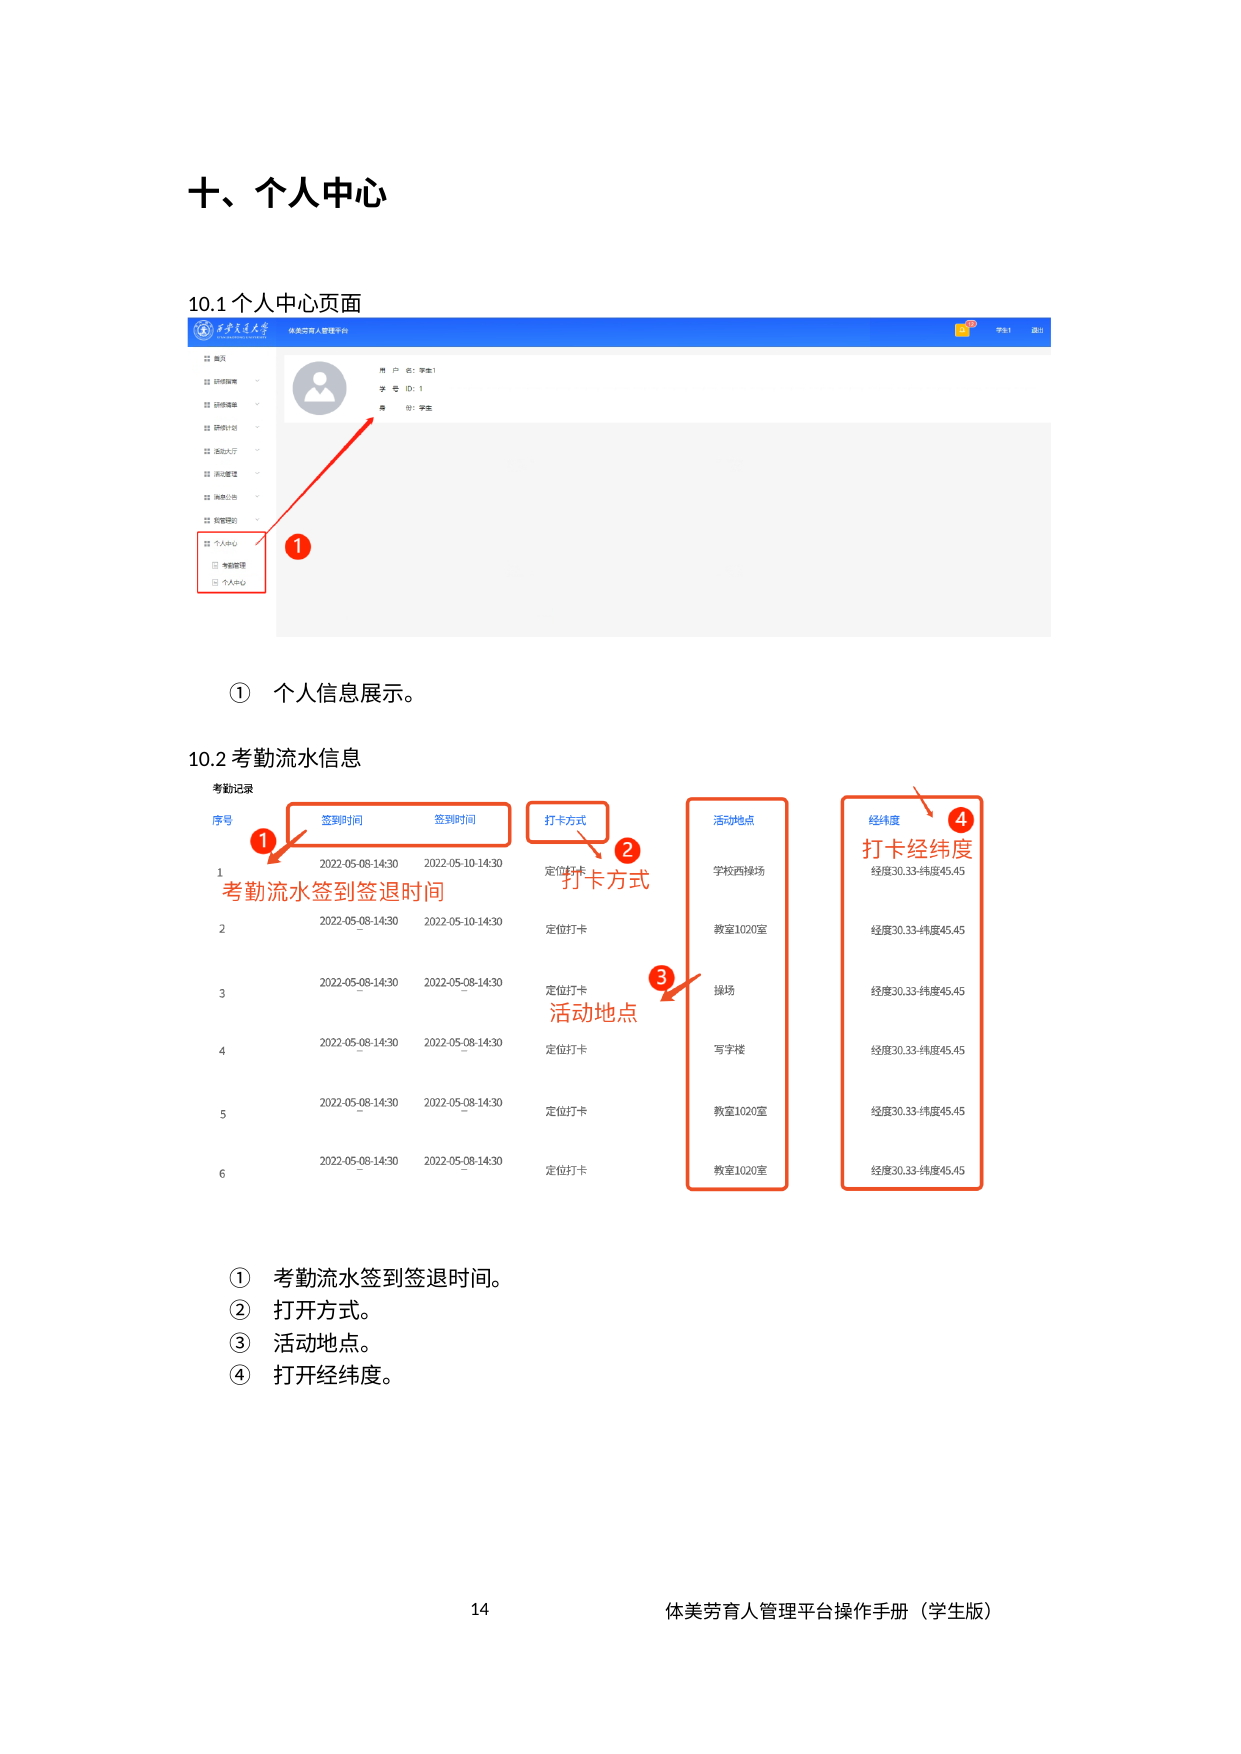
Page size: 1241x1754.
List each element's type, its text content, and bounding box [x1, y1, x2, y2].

list 打开方式。 [187, 1293, 1053, 1325]
text 10.2 考勤流水信息 [187, 740, 1053, 773]
list 打开经纬度。 [187, 1358, 1053, 1390]
list 考勤流水签到签退时间。 [187, 1260, 1053, 1293]
list 活动地点。 [187, 1325, 1053, 1358]
list 个人信息展示。 [187, 675, 1053, 708]
picture [187, 317, 1051, 637]
picture [187, 772, 1052, 1201]
text 10.1 个人中心页面 [187, 285, 1053, 318]
subtitle 个人中心 [187, 158, 1053, 223]
